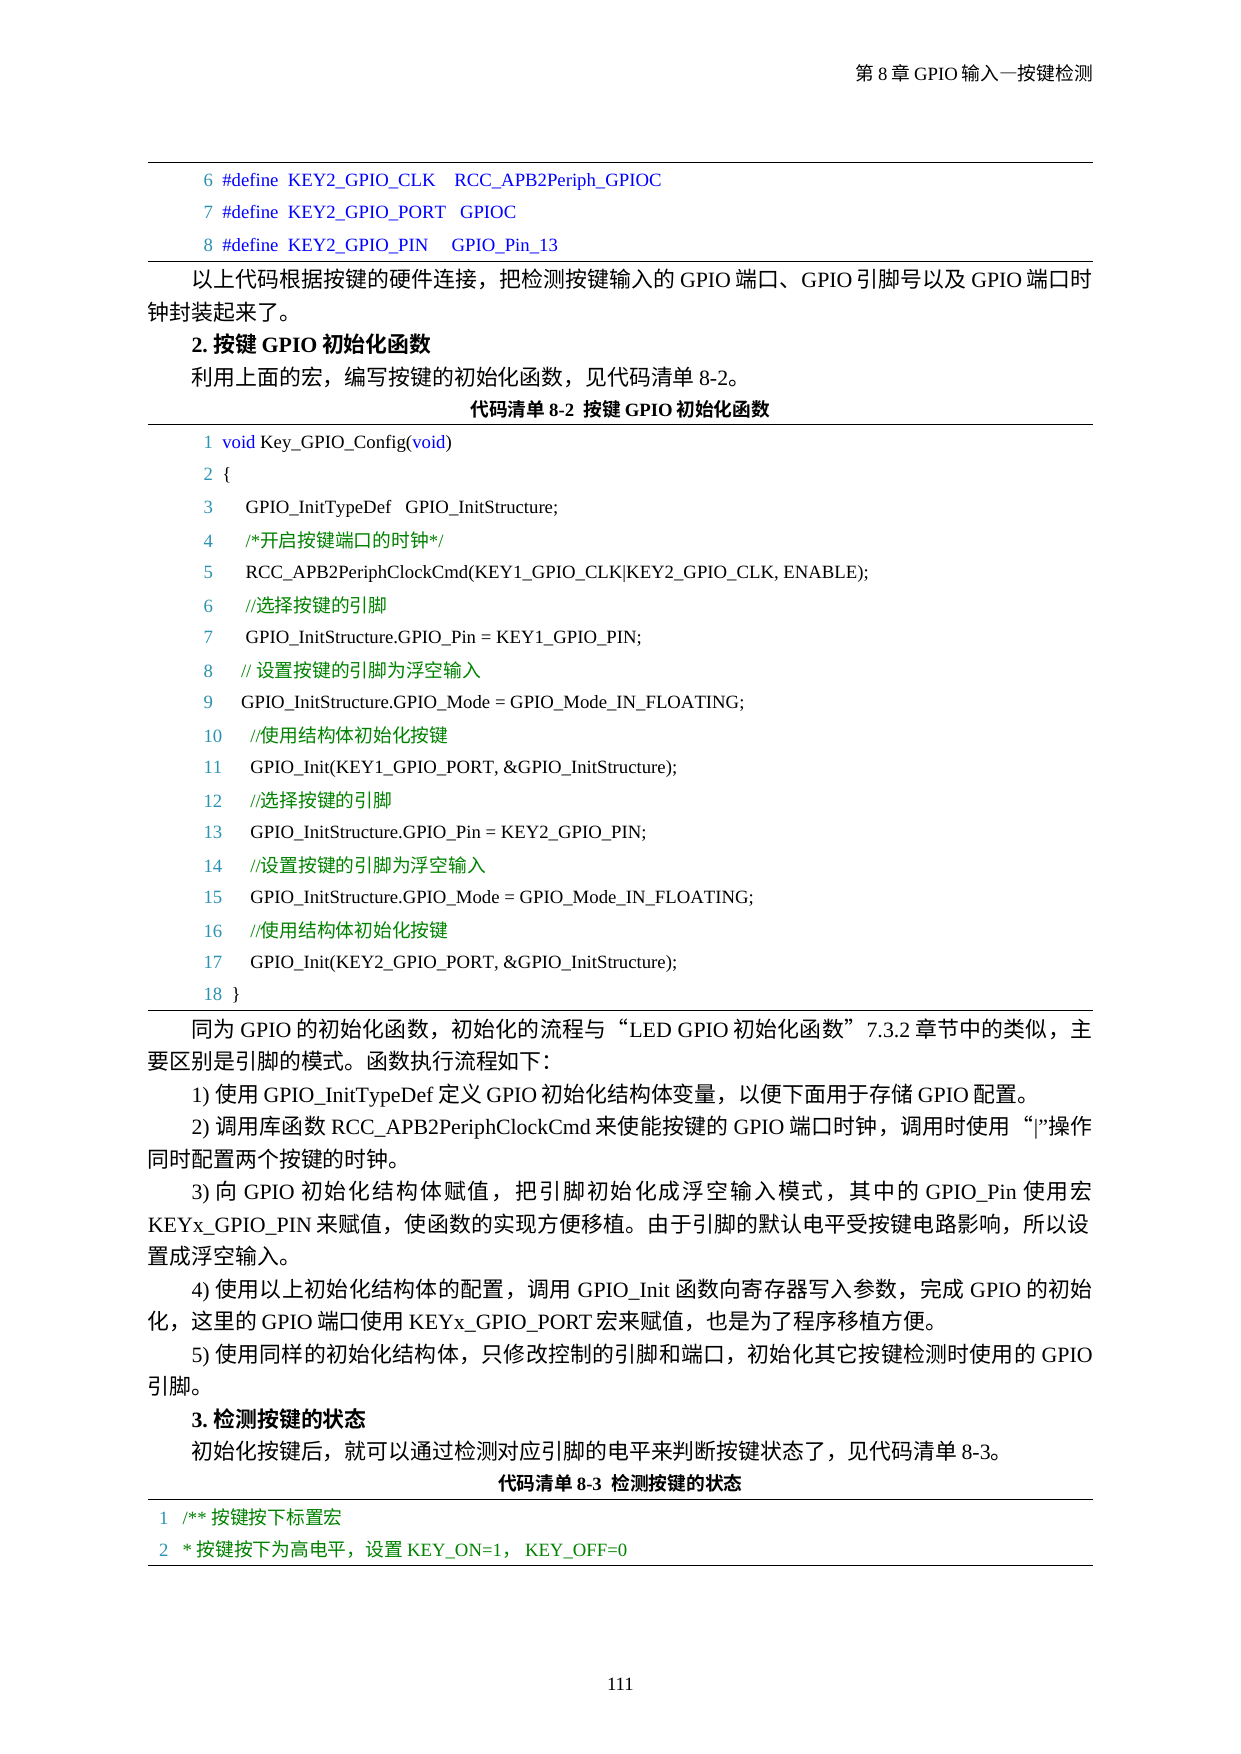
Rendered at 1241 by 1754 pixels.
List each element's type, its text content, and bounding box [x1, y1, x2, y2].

list 按键GPIO初始化函数 [191, 327, 1092, 359]
text 以上代码根据按键的硬件连接，把检测按键输入的GPIO端口、GPIO引脚号以及GPIO端口时钟封装起来了。 [148, 262, 1092, 327]
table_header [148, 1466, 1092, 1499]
list 向GPIO初始化结构体赋值，把引脚初始化成浮空输入模式，其中的GPIO_Pin使用宏KEYx_GPIO_PIN来赋值，使函数的实现方便移植。由于引脚的默认电平受按键电路影响，所以设置成浮空输入。 [148, 1174, 1092, 1271]
list 检测按键的状态 [191, 1401, 1092, 1434]
text 同为GPIO的初始化函数，初始化的流程与“LED GPIO初始化函数”7.3.2章节中的类似，主要区别是引脚的模式。函数执行流程如下： [148, 1011, 1092, 1076]
text 利用上面的宏，编写按键的初始化函数，见代码清单8-2。 [148, 359, 1092, 392]
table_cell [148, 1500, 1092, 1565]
list 使用同样的初始化结构体，只修改控制的引脚和端口，初始化其它按键检测时使用的GPIO引脚。 [148, 1336, 1092, 1401]
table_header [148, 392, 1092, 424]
text 初始化按键后，就可以通过检测对应引脚的电平来判断按键状态了，见代码清单8-3。 [148, 1434, 1092, 1466]
list 使用GPIO_InitTypeDef定义GPIO初始化结构体变量，以便下面用于存储GPIO配置。 [148, 1076, 1092, 1109]
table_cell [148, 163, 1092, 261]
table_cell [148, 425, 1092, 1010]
list 调用库函数RCC_APB2PeriphClockCmd来使能按键的GPIO端口时钟，调用时使用“|”操作同时配置两个按键的时钟。 [148, 1109, 1092, 1174]
list 使用以上初始化结构体的配置，调用GPIO_Init函数向寄存器写入参数，完成GPIO的初始化，这里的GPIO端口使用KEYx_GPIO_PORT宏来赋值，也是为了程序移植方便。 [148, 1271, 1092, 1336]
